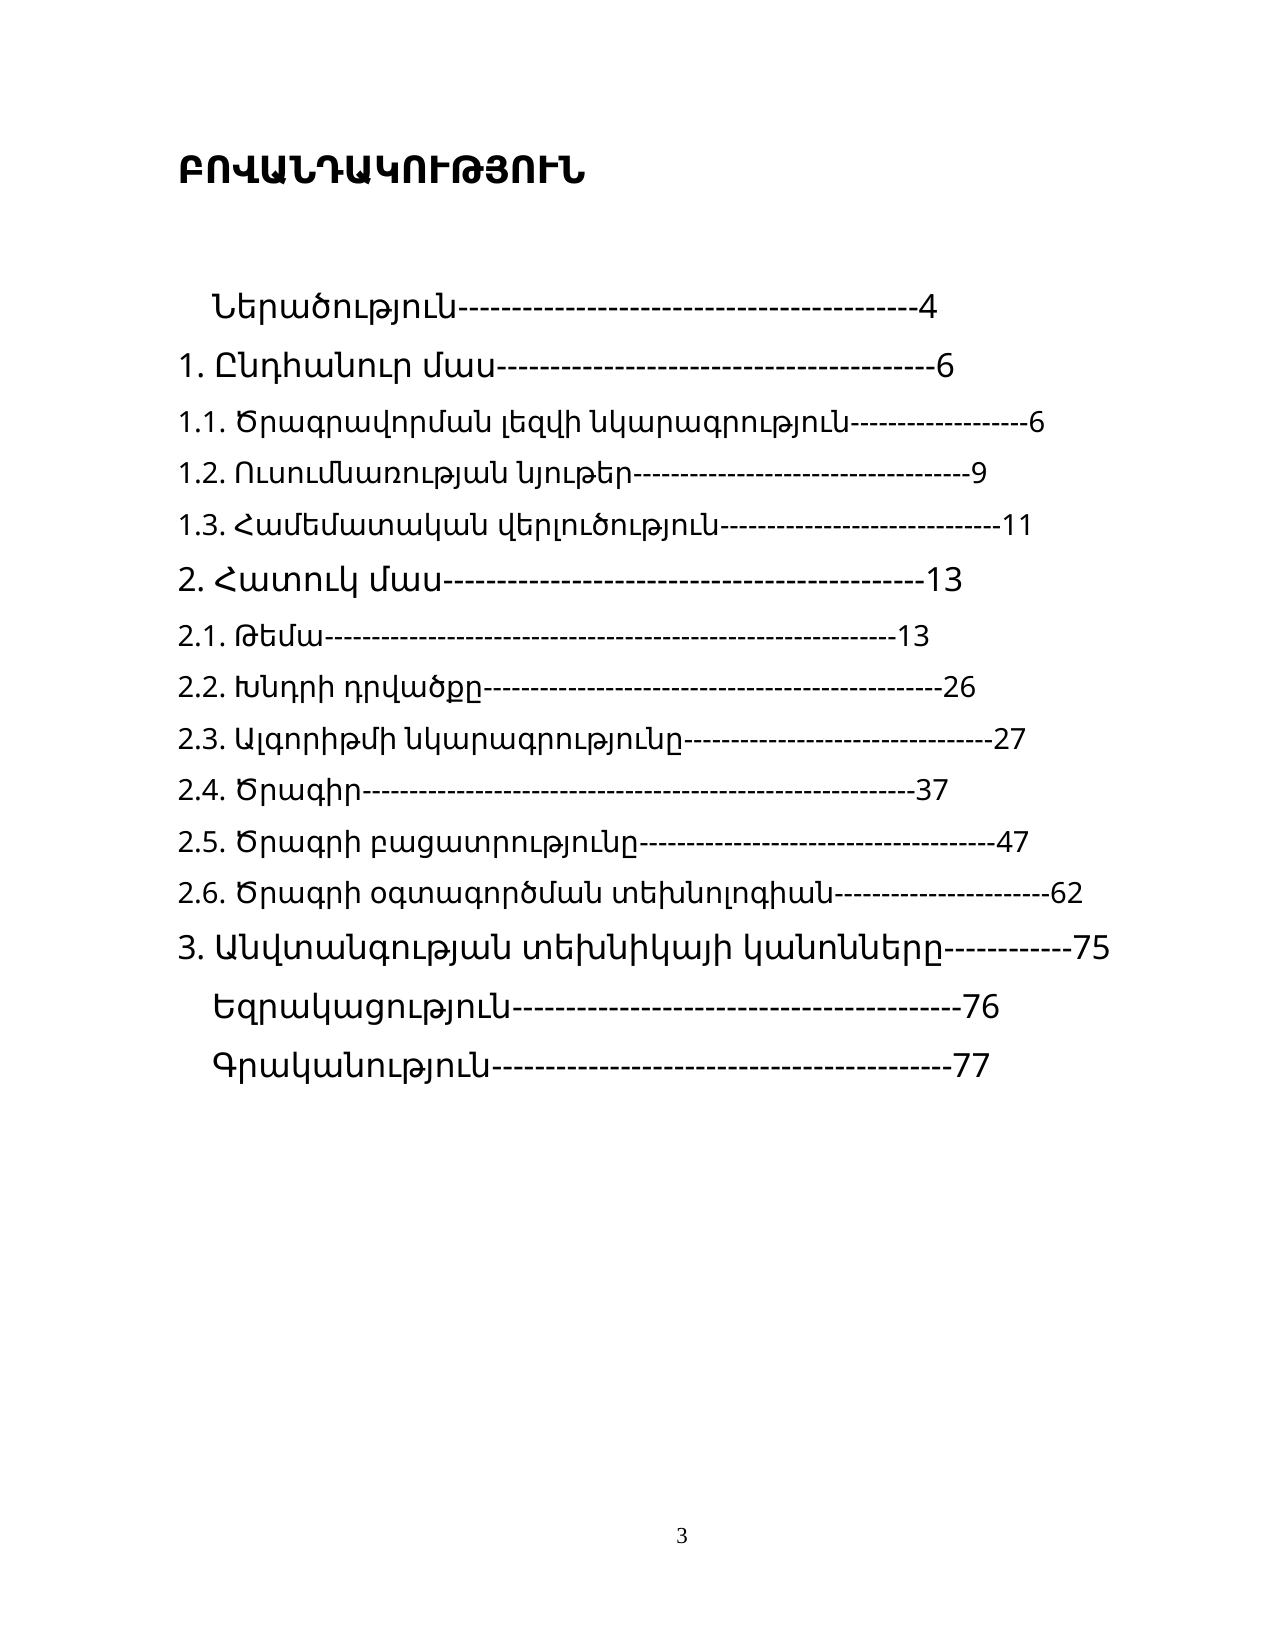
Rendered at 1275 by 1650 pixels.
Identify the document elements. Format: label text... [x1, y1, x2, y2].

text Գրականություն-------------------------------------------77 [177, 1042, 1186, 1087]
text 1. Ընդհանուր մաս-----------------------------------------6 [177, 342, 1186, 388]
text 2. Հատուկ մաս---------------------------------------------13 [177, 556, 1186, 601]
text 1.1. Ծրագրավորման լեզվի նկարագրություն-------------------6 [177, 401, 1186, 441]
text 1.2. Ուսումնառության նյութեր------------------------------------9 [177, 453, 1186, 492]
text 2.5. Ծրագրի բացատրությունը--------------------------------------47 [177, 821, 1186, 861]
text Եզրակացություն------------------------------------------76 [177, 983, 1186, 1028]
text ԲՈՎԱՆԴԱԿՈՒԹՅՈՒՆ [177, 143, 1186, 194]
text 2.4. Ծրագիր-----------------------------------------------------------37 [177, 769, 1186, 809]
text 3. Անվտանգության տեխնիկայի կանոնները------------75 [177, 924, 1186, 969]
text 2.6. Ծրագրի օգտագործման տեխնոլոգիան-----------------------62 [177, 873, 1186, 912]
text 2.3. Ալգորիթմի նկարագրությունը---------------------------------27 [177, 718, 1186, 758]
text 2.1. Թեմա-------------------------------------------------------------13 [177, 615, 1186, 654]
text Ներածություն-------------------------------------------4 [177, 283, 1186, 329]
text 2.2. Խնդրի դրվածքը-------------------------------------------------26 [177, 666, 1186, 706]
text 1.3. Համեմատական վերլուծություն------------------------------11 [177, 504, 1186, 544]
